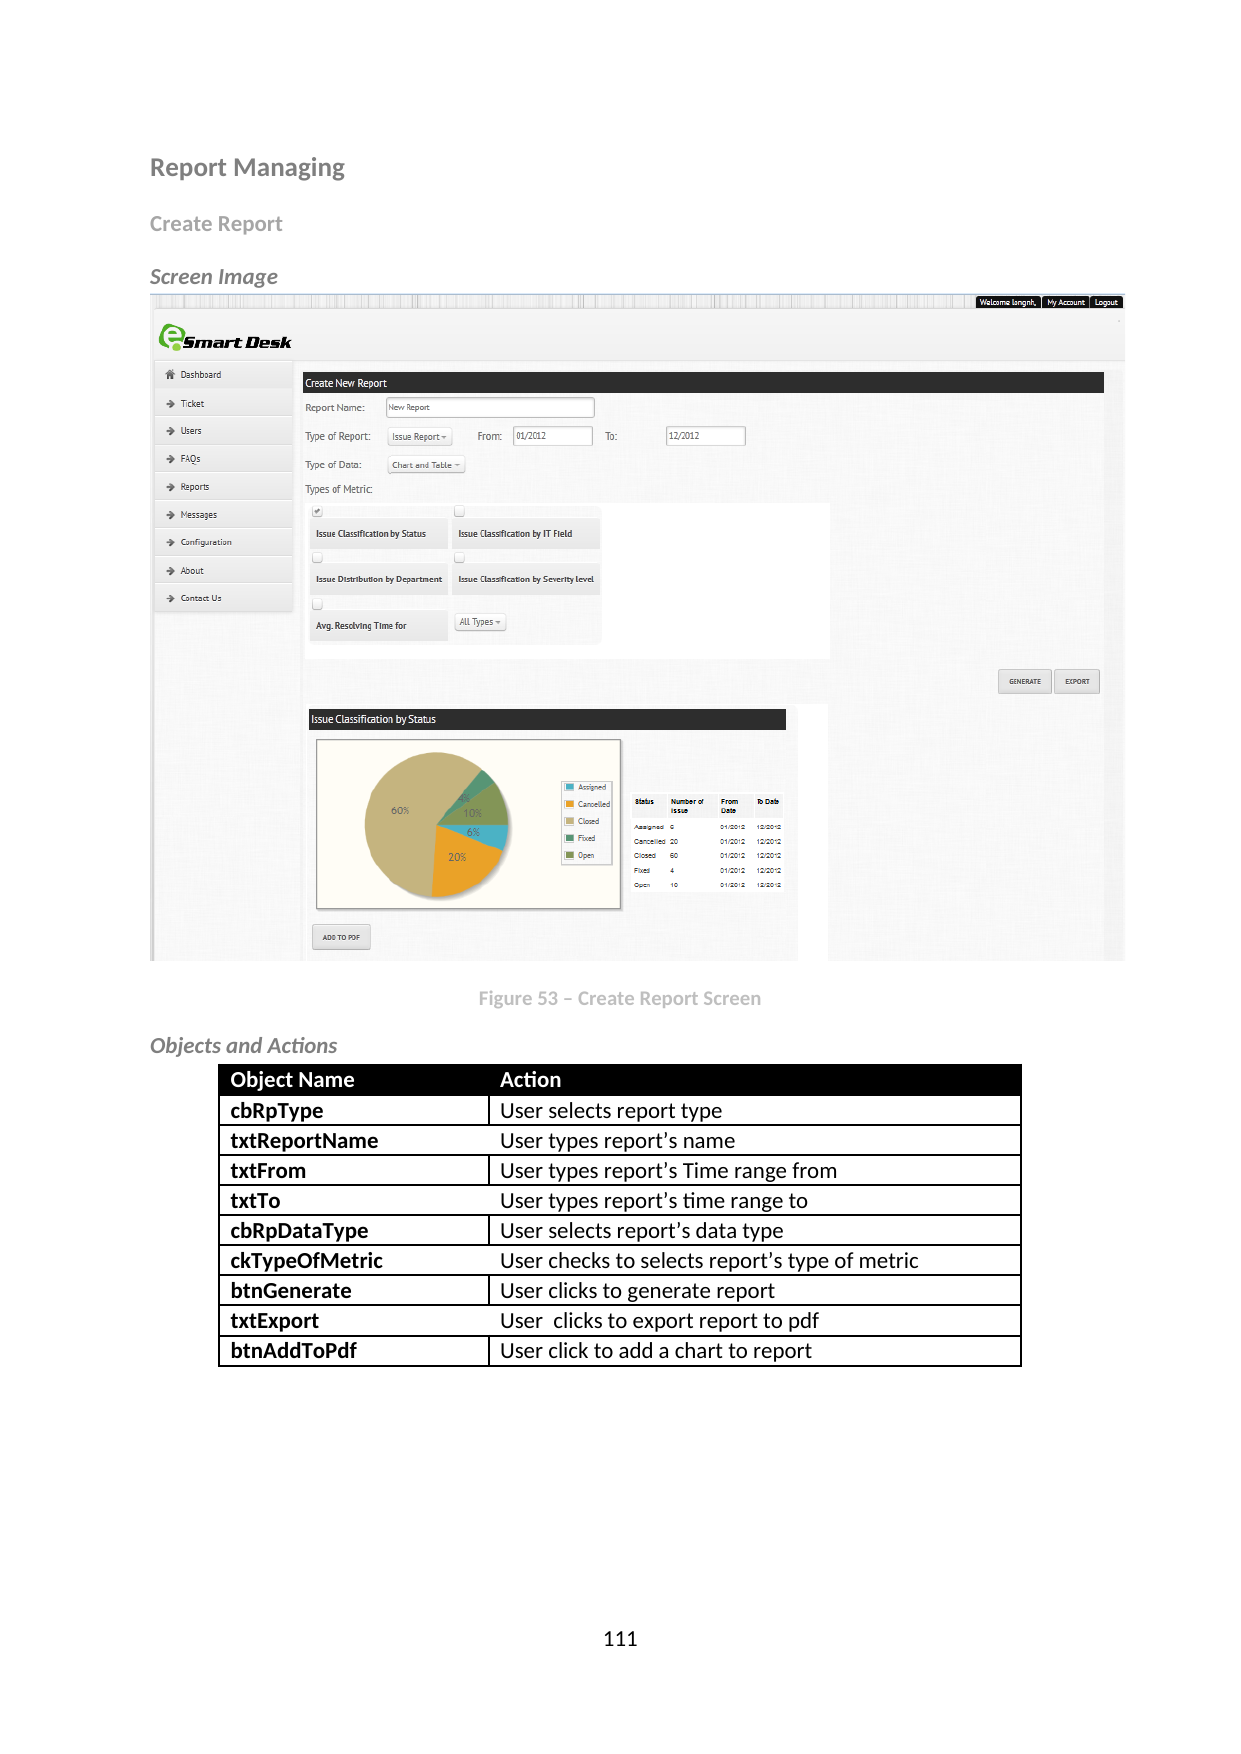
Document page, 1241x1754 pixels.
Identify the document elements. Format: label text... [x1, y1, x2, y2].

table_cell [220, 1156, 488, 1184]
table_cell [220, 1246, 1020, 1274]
subtitle Create Report [150, 209, 1090, 237]
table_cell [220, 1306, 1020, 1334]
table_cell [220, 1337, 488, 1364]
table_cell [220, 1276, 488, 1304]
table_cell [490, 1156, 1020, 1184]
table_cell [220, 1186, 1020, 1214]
subtitle Screen Image [150, 262, 1090, 290]
text Figure 53 – Create Report Screen [150, 985, 1090, 1011]
subtitle Report Managing [150, 150, 1090, 183]
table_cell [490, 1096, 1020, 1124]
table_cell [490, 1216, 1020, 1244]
picture [150, 293, 1125, 961]
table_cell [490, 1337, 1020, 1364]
subtitle Objects and Actions [150, 1031, 1090, 1059]
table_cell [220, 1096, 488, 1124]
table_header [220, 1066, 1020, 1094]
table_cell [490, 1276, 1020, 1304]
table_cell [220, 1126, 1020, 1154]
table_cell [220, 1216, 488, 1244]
